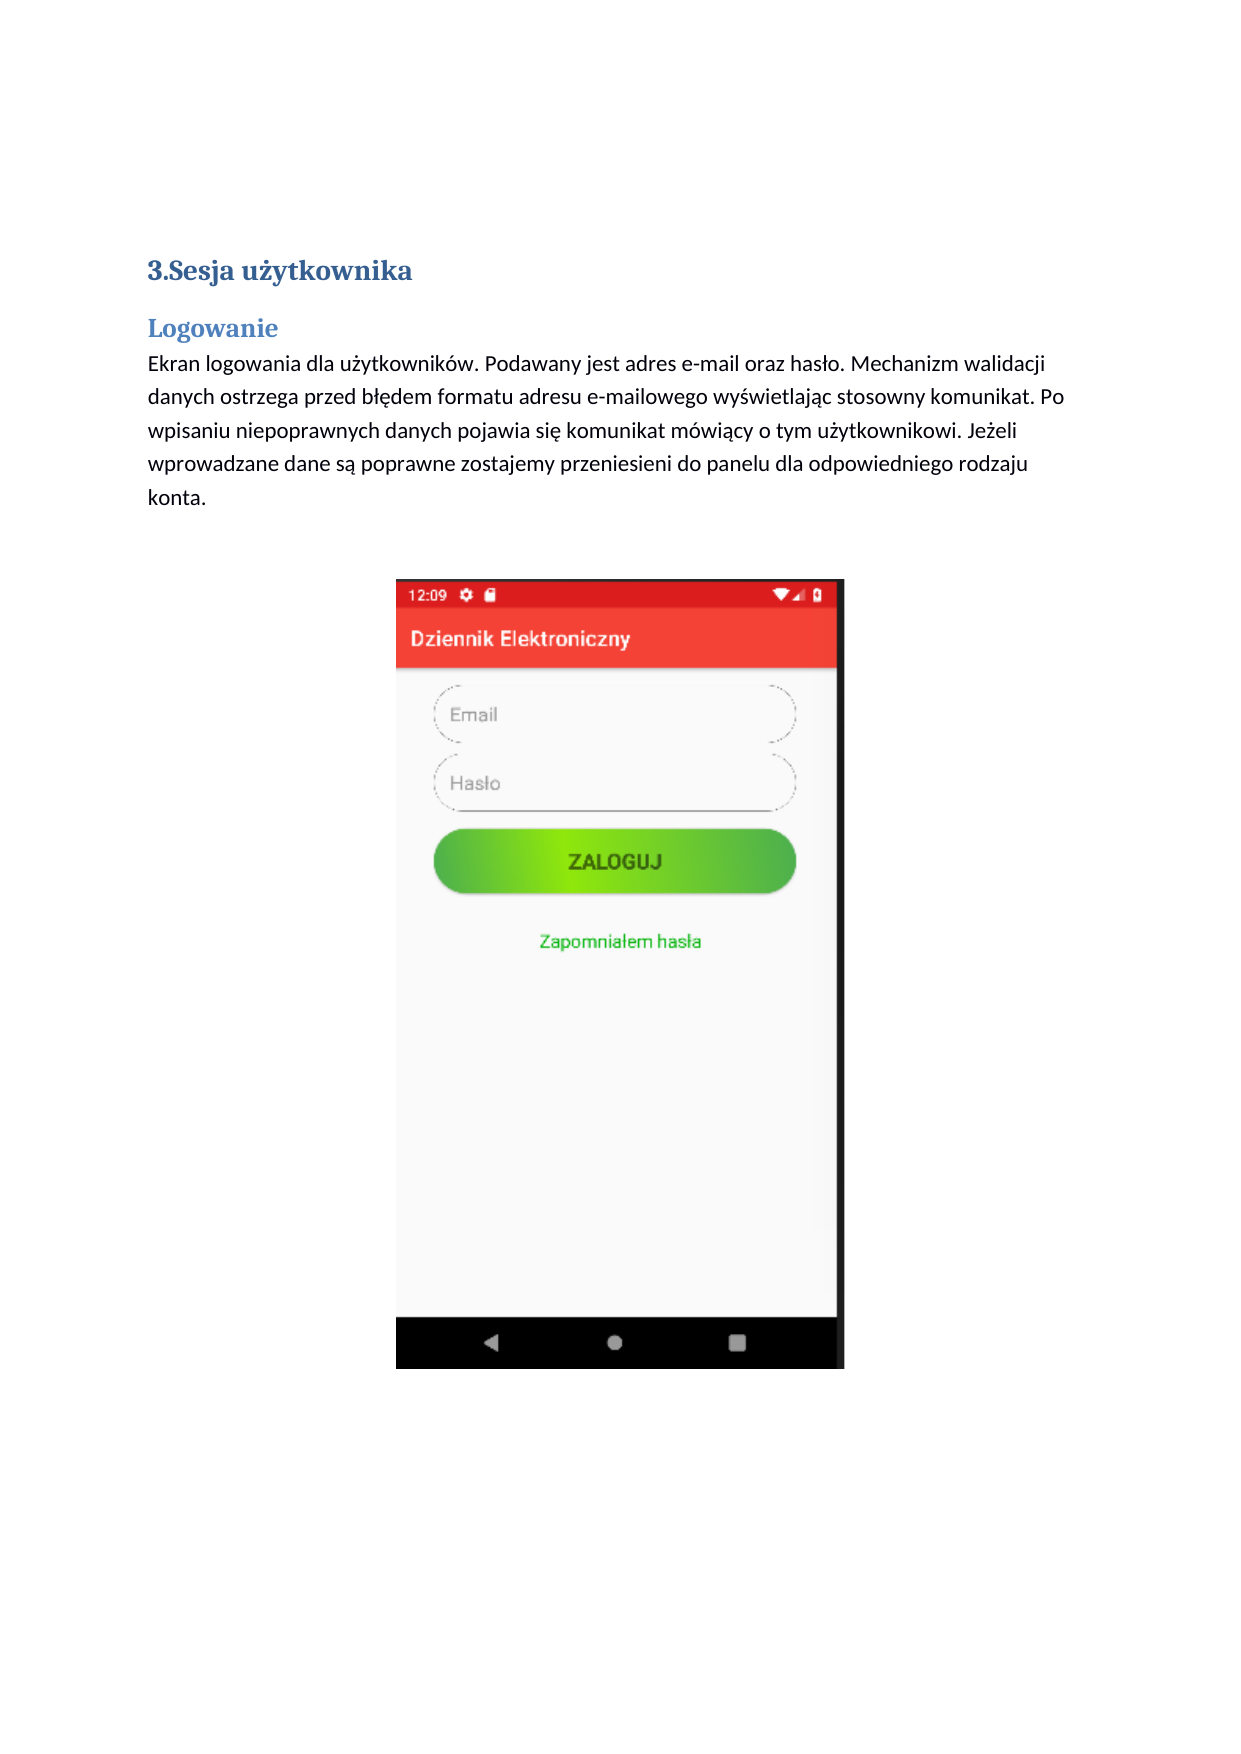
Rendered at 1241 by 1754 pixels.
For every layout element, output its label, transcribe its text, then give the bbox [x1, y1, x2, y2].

subtitle 3.Sesja użytkownika [148, 254, 1093, 287]
text Ekran logowania dla użytkowników. Podawany jest adres e-mail oraz hasło. Mechanizm walidacji danych ostrzega przed błędem formatu adresu e-mailowego wyświetlając stosowny komunikat. Po wpisaniu niepoprawnych danych pojawia się komunikat mówiący o tym użytkownikowi. Jeżeli wprowadzane dane są poprawne zostajemy przeniesieni do panelu dla odpowiedniego rodzaju konta. [148, 349, 1093, 511]
subtitle Logowanie [148, 313, 1093, 344]
picture [396, 579, 845, 1369]
